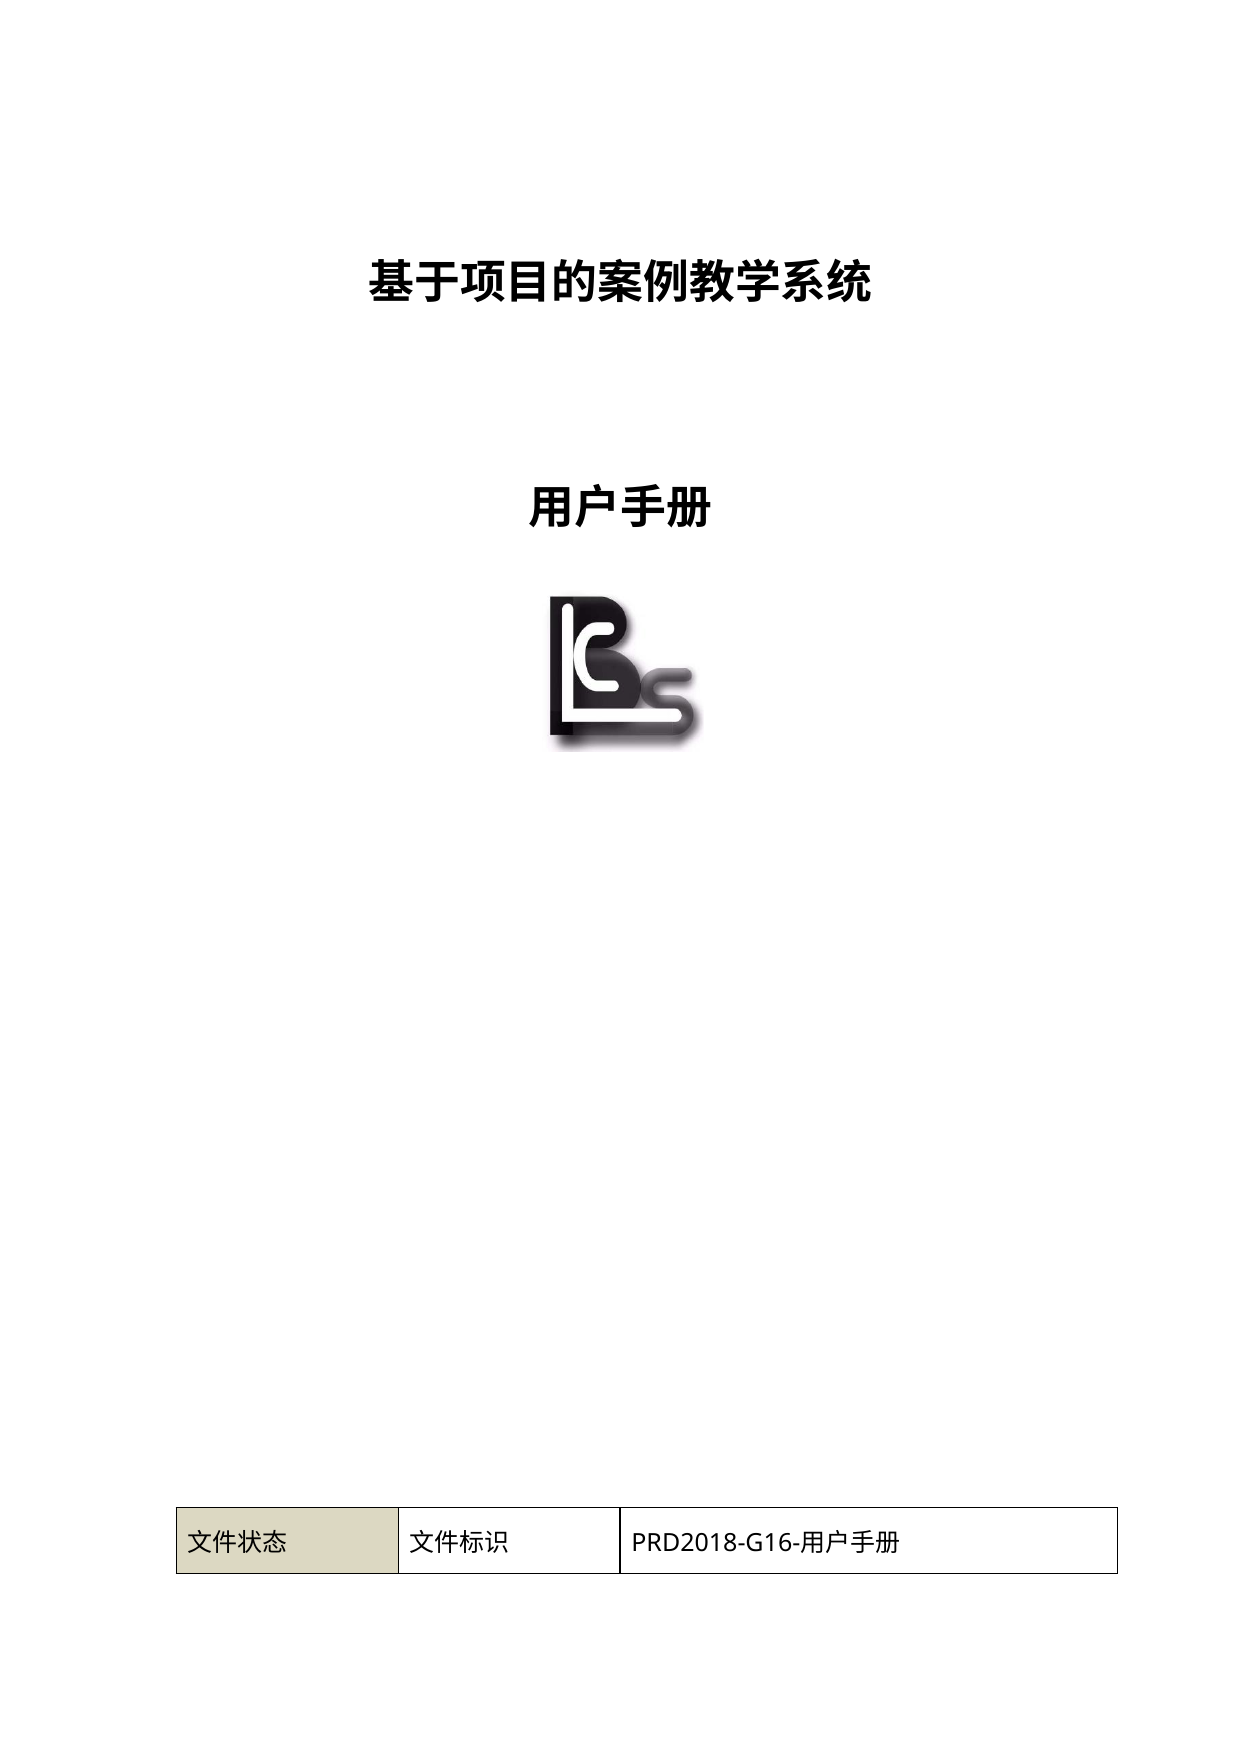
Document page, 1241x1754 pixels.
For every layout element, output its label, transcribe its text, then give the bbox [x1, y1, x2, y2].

table_header PRD2018-G16-用户手册 [621, 1508, 1117, 1573]
picture [536, 584, 704, 752]
text 用户手册 [187, 454, 1053, 552]
subtitle 基于项目的案例教学系统 [187, 230, 1053, 327]
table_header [177, 1508, 398, 1573]
table_header 文件标识 [399, 1508, 619, 1573]
